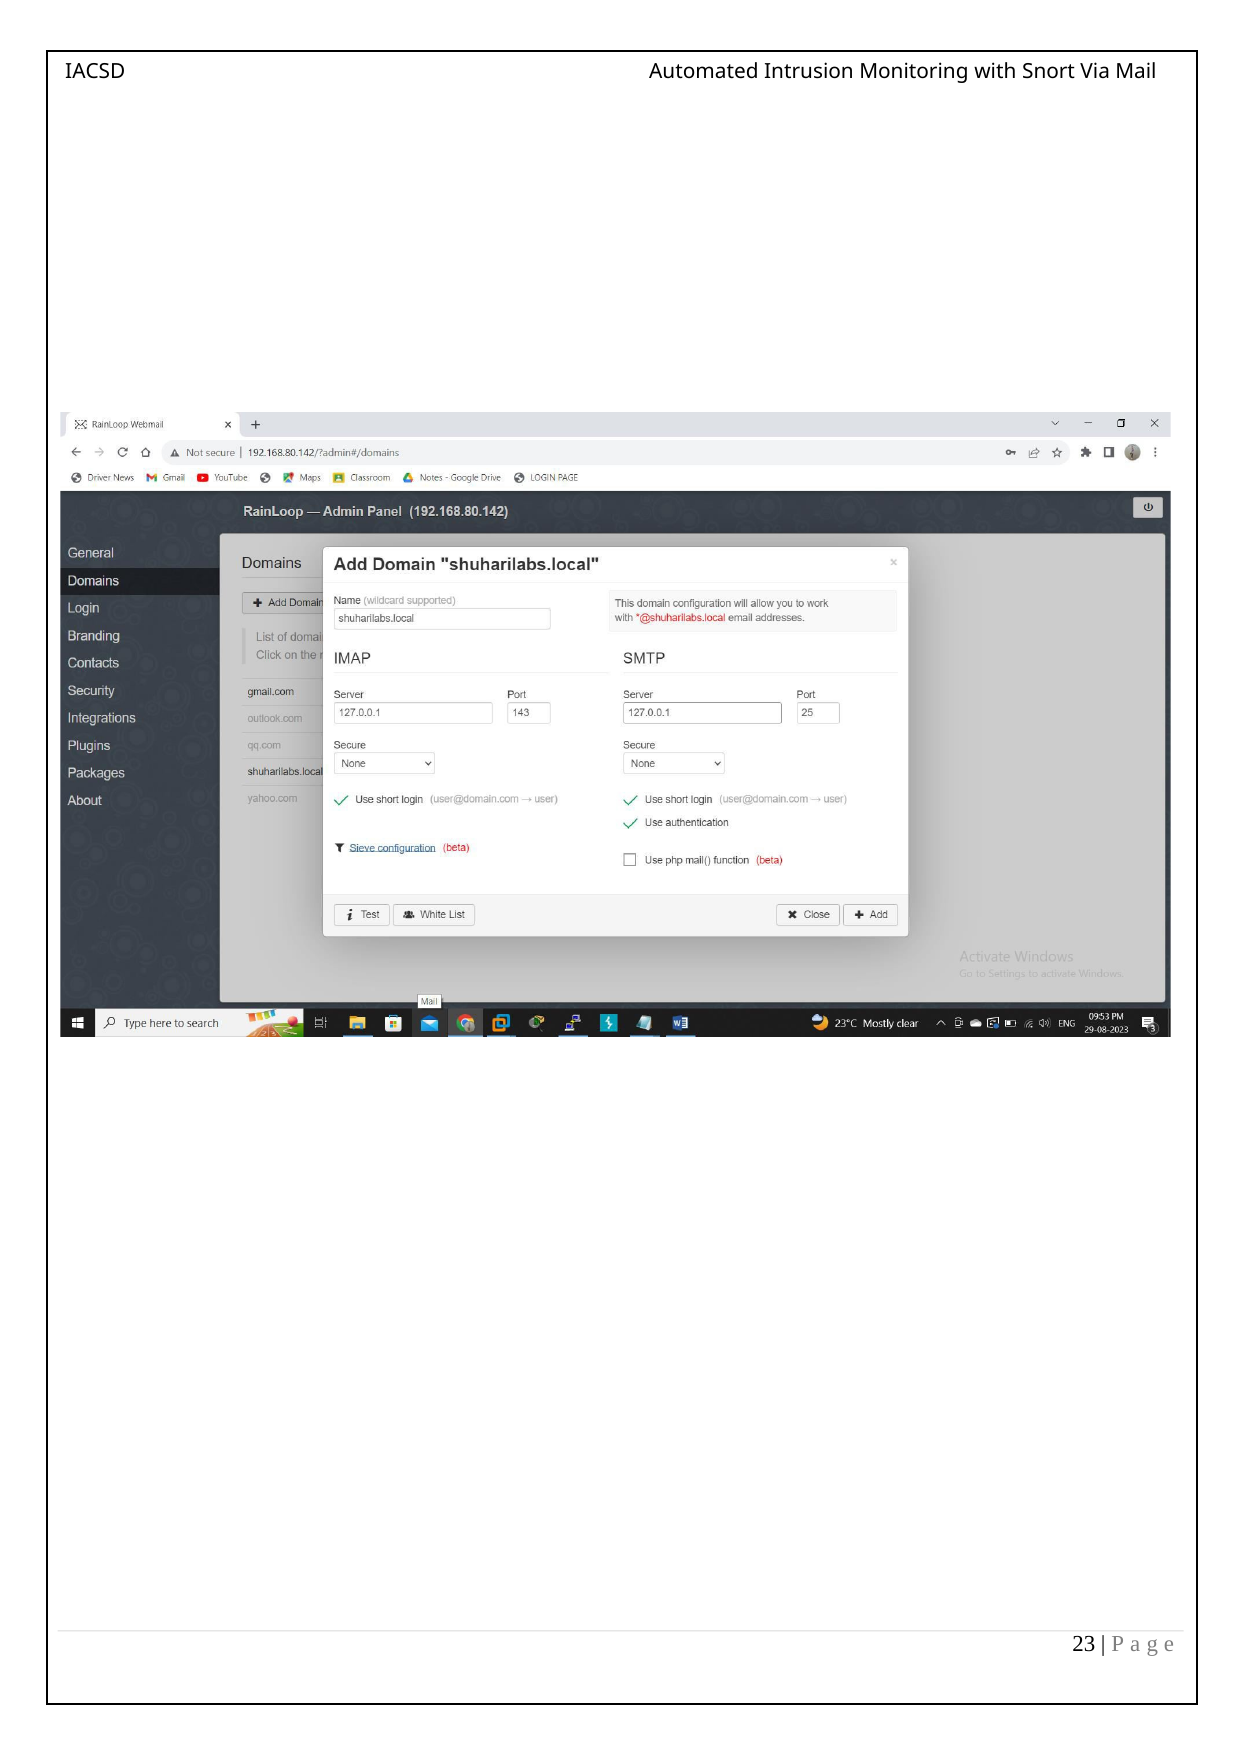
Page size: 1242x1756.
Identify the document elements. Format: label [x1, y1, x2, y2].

picture [60, 412, 1171, 1037]
